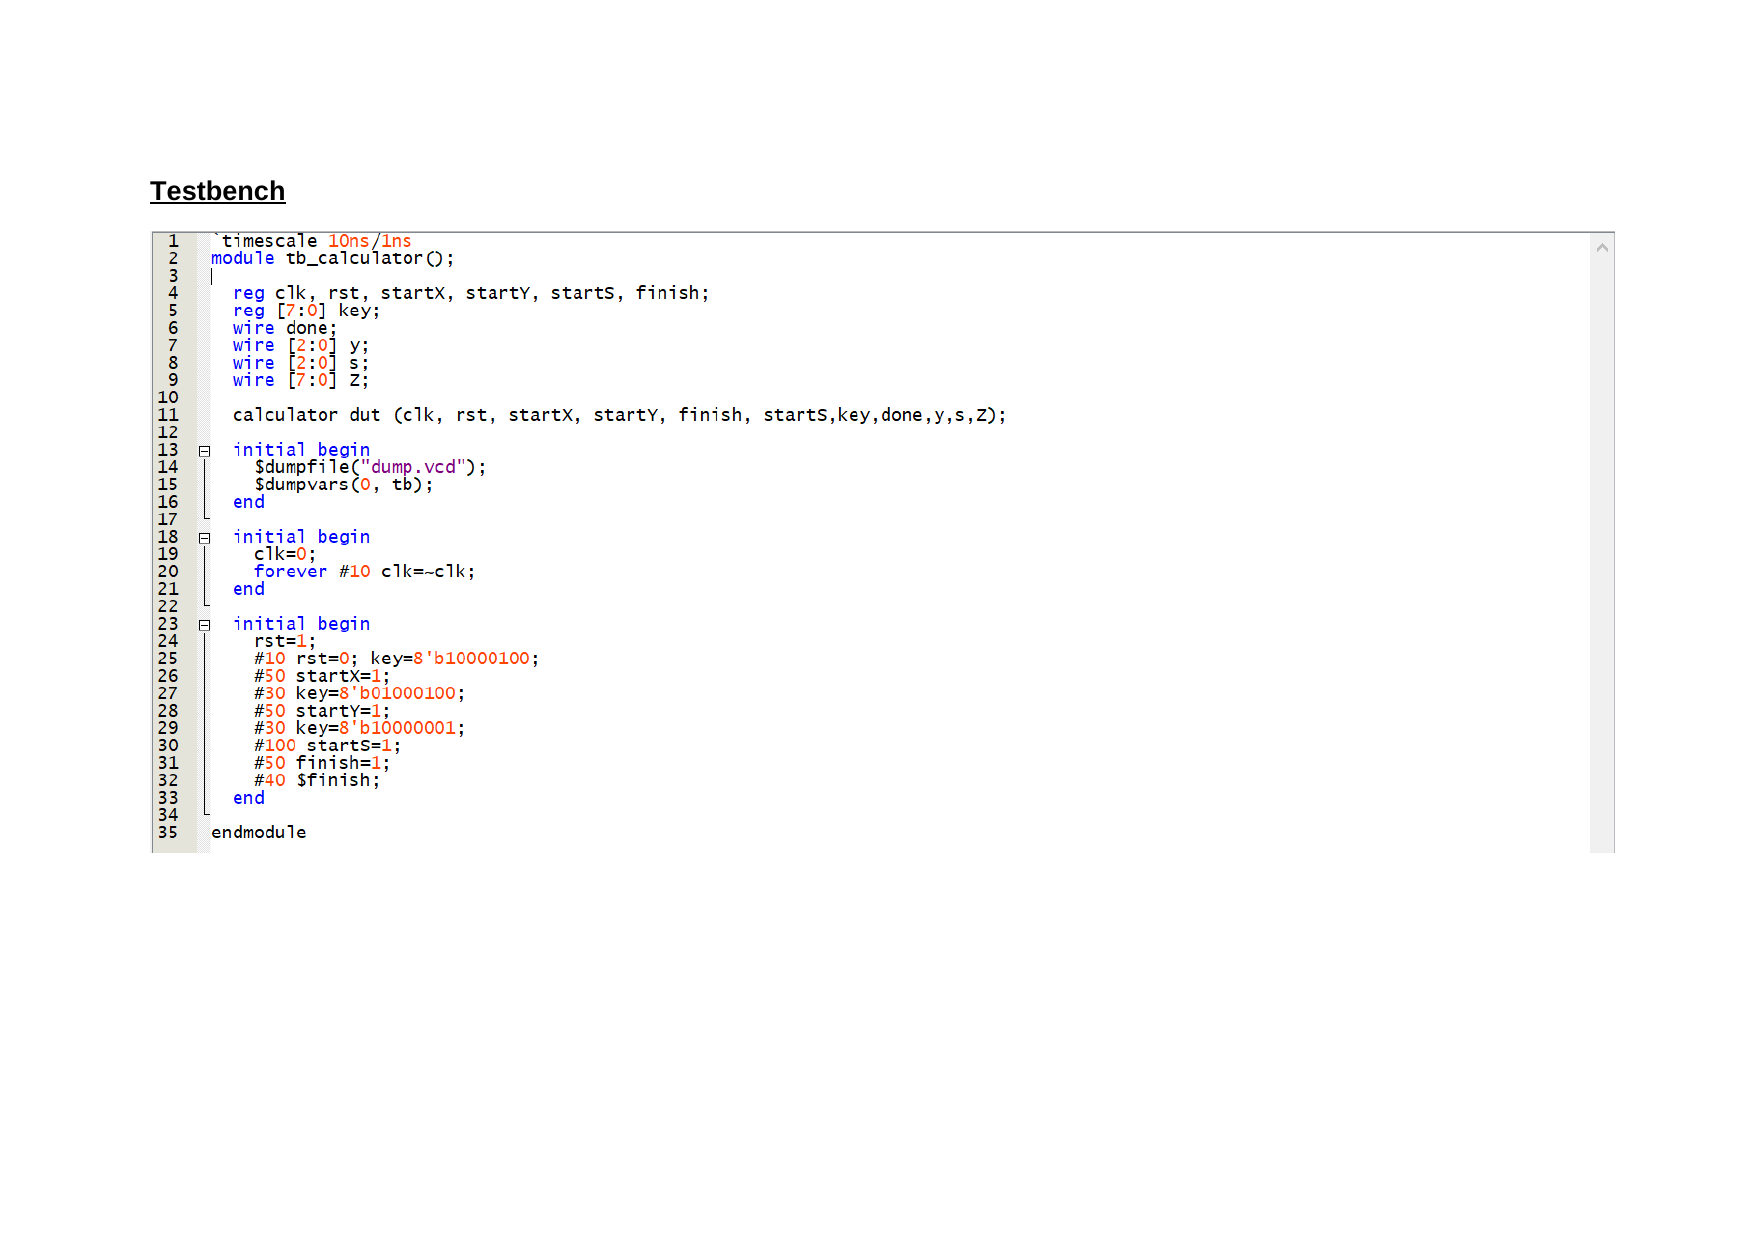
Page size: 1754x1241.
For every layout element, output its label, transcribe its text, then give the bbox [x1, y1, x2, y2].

picture [150, 231, 1615, 853]
text Testbench [150, 175, 1604, 206]
